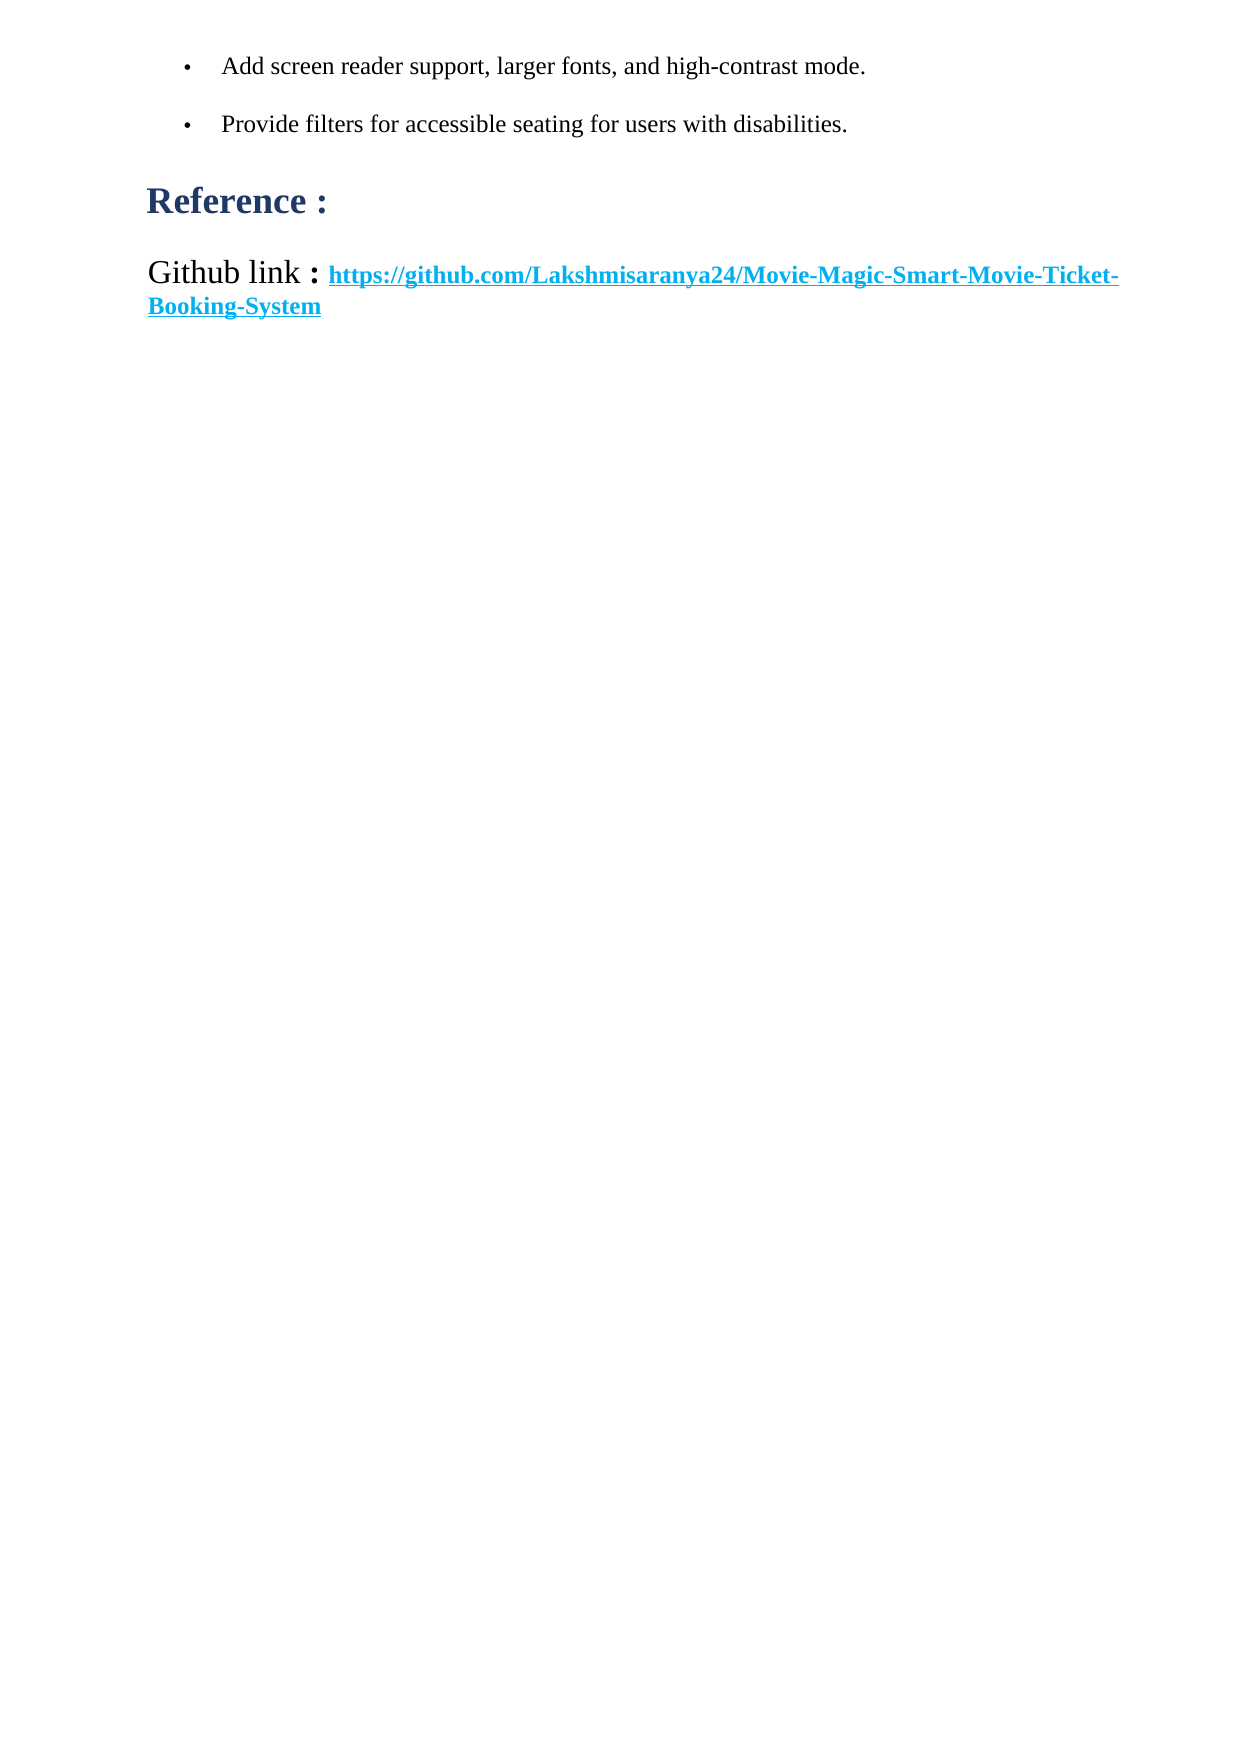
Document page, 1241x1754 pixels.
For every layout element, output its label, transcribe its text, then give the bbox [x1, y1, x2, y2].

text Reference : [146, 178, 1207, 222]
text Github link : https://github.com/Lakshmisaranya24/Movie-Magic-Smart-Movie-Ticket-Booking-System [148, 252, 1207, 320]
list Provide filters for accessible seating for users with disabilities. [184, 109, 1090, 138]
list Add screen reader support, larger fonts, and high-contrast mode. [184, 51, 1090, 80]
